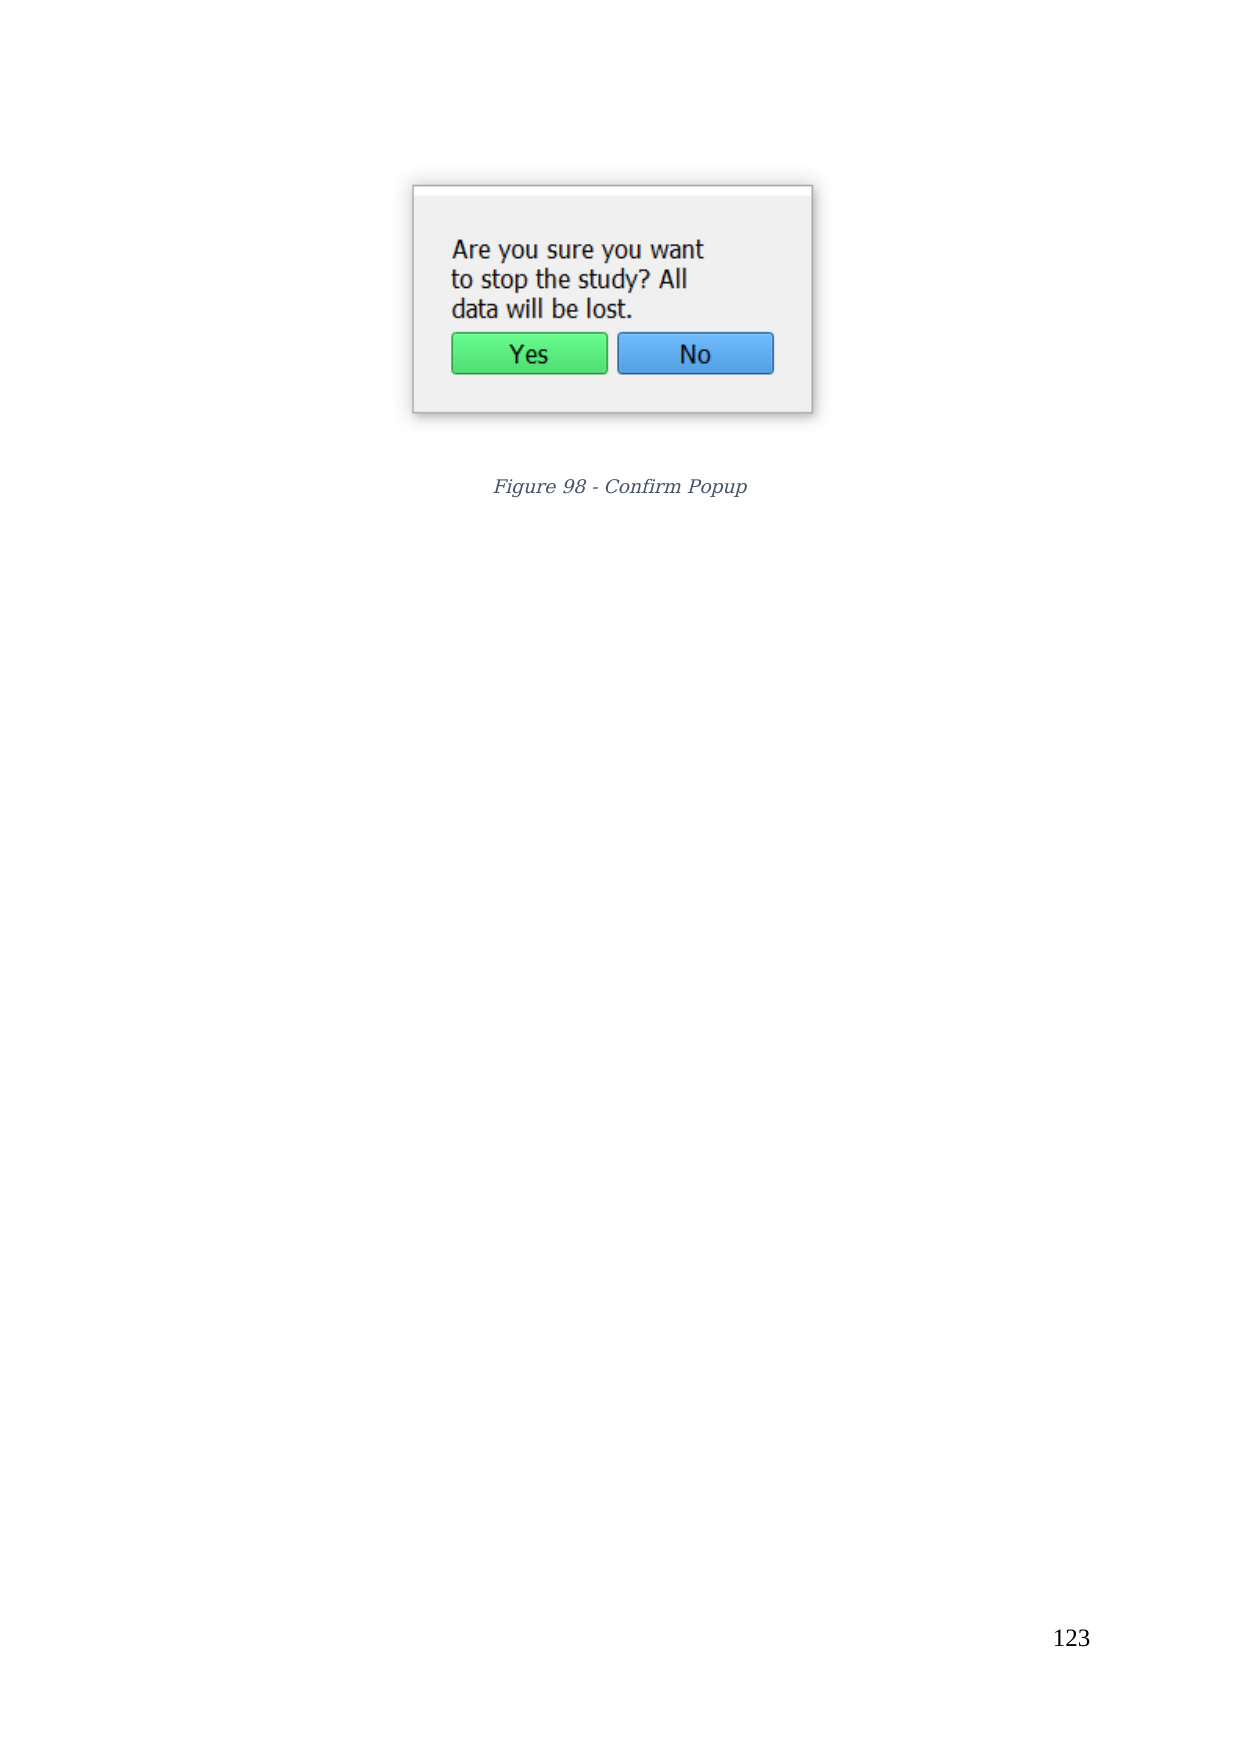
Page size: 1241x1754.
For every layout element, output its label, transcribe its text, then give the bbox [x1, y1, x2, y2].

picture [364, 150, 876, 475]
text Figure 98 - Confirm Popup [150, 475, 1090, 497]
